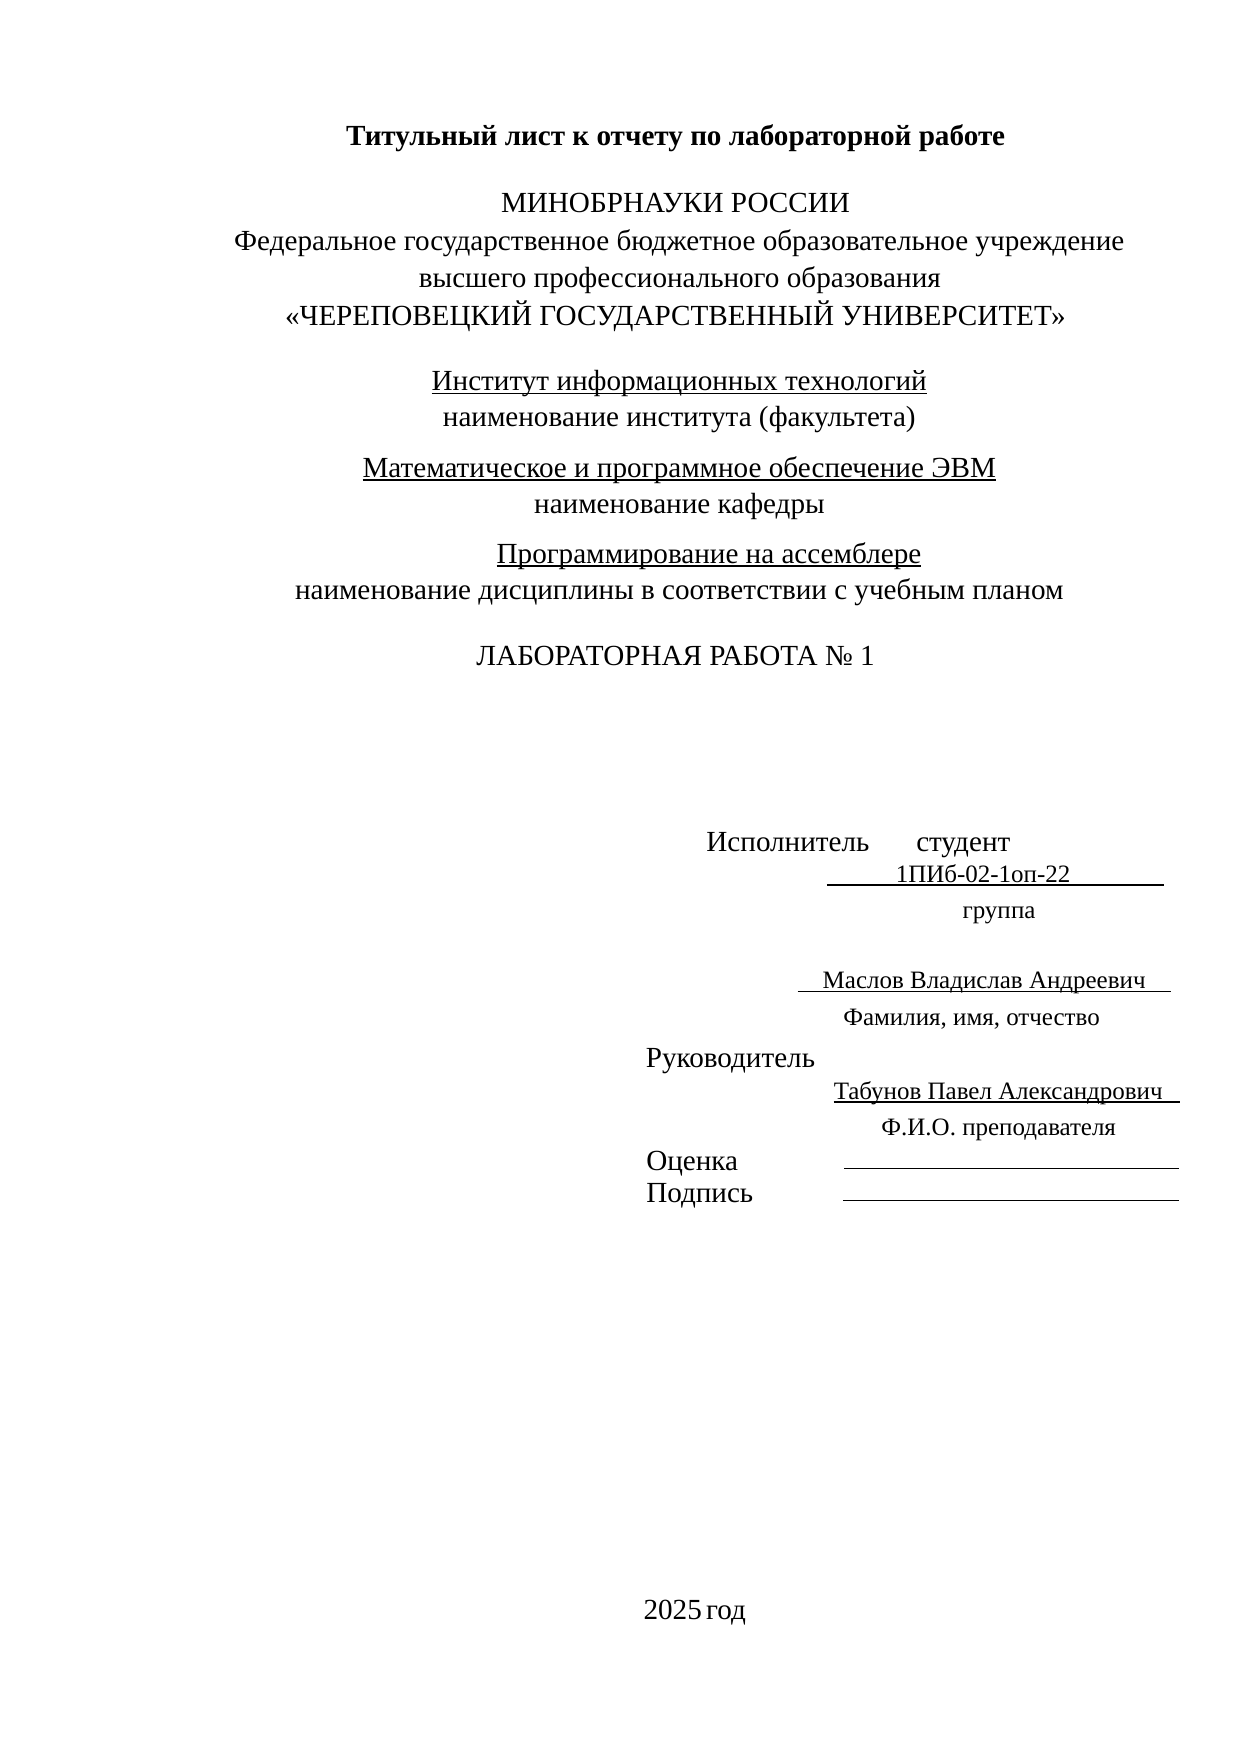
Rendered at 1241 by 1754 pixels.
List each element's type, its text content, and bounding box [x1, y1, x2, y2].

text Институт информационных технологий [177, 363, 1181, 397]
text 1ПИб-02-1оп-22 ы [827, 859, 1185, 888]
text Математическое и программное обеспечение ЭВМ [177, 450, 1181, 483]
text наименование дисциплины в соответствии с учебным планом [177, 572, 1181, 606]
text Ф.И.О. преподавателя [177, 1112, 1181, 1141]
text Исполнитель студент [638, 824, 1124, 857]
text Маслов Владислав Андреевич 1 [797, 966, 1185, 994]
text Фамилия, имя, отчество [177, 1002, 1181, 1031]
text ЛАБОРАТОРНАЯ РАБОТА № 1 [198, 638, 1153, 672]
list год [215, 1592, 1174, 1626]
text наименование института (факультета) [177, 399, 1181, 433]
text Табунов Павел Александрович [833, 1076, 1185, 1105]
text группа [177, 896, 1181, 924]
text Титульный лист к отчету по лабораторной работе [205, 118, 1146, 152]
text МИНОБРНАУКИ РОССИИ [198, 186, 1153, 219]
text наименование кафедры [177, 486, 1181, 519]
text «ЧЕРЕПОВЕЦКИЙ ГОСУДАРСТВЕННЫЙ УНИВЕРСИТЕТ» [198, 298, 1153, 331]
text Руководитель [177, 1041, 1181, 1074]
text Программирование на ассемблере [177, 536, 1181, 570]
text Федеральное государственное бюджетное образовательное учреждение высшего профессионального образования [198, 223, 1161, 293]
